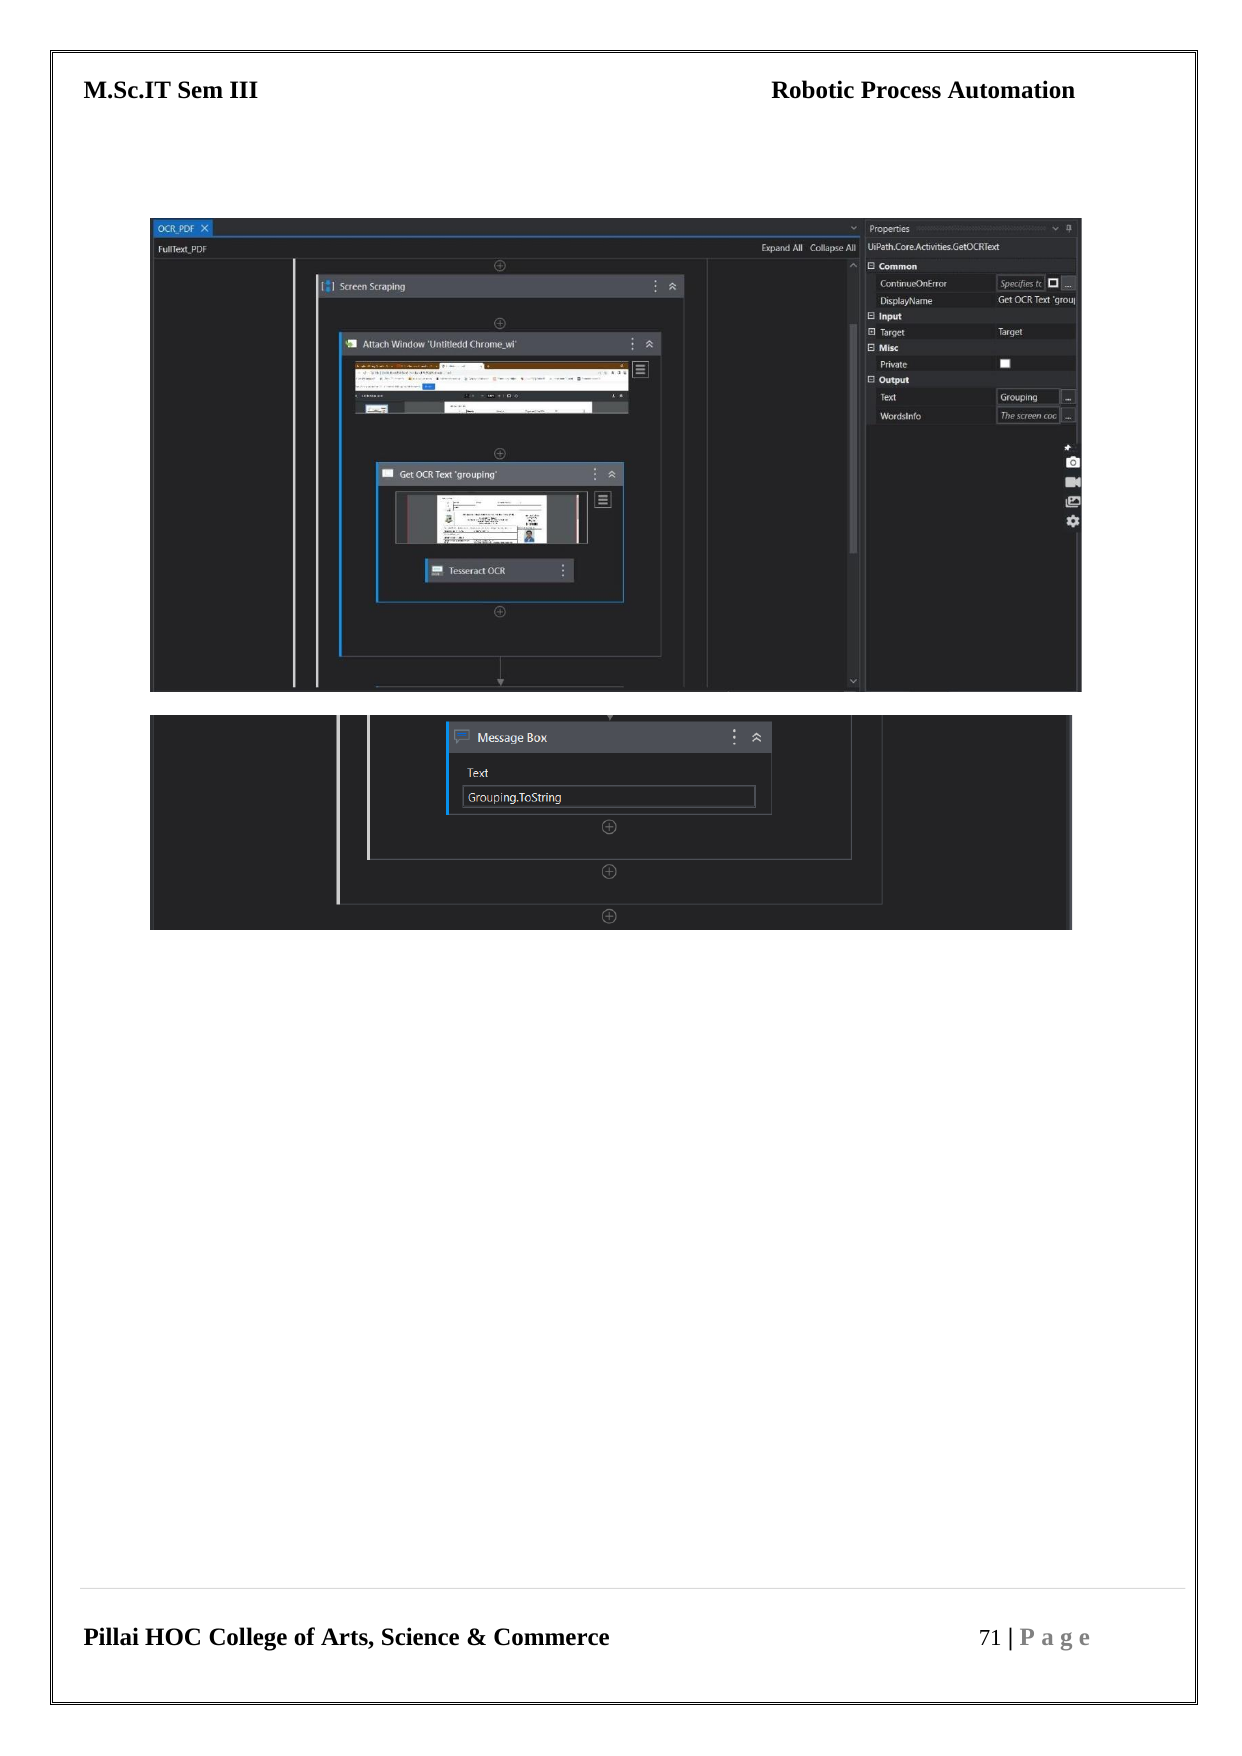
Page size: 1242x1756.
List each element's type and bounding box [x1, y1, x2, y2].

picture [150, 218, 1082, 692]
picture [150, 715, 1073, 930]
